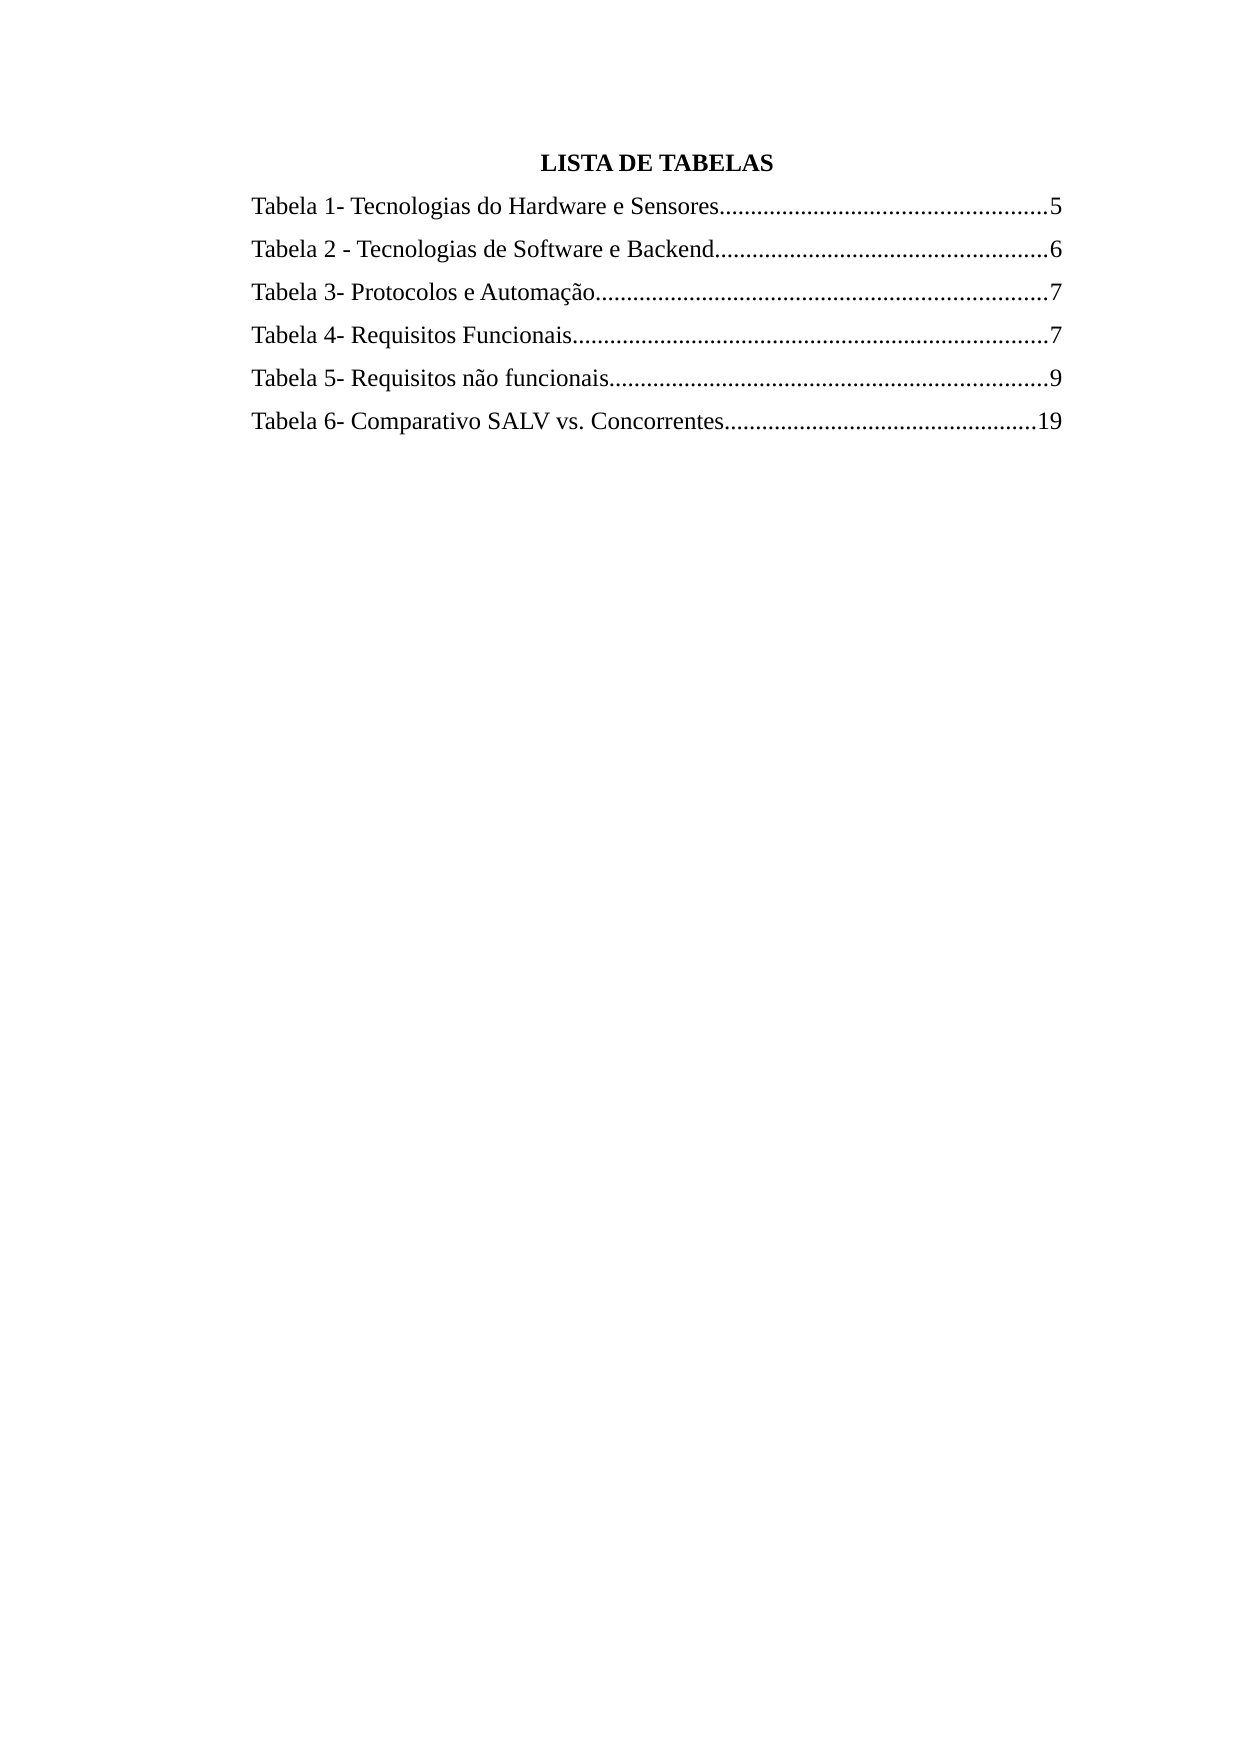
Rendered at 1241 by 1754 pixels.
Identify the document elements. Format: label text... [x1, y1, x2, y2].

text Tabela 4- Requisitos Funcionais 7 [177, 320, 1063, 349]
text Tabela 2 - Tecnologias de Software e Backend 6 [177, 234, 1063, 263]
text Tabela 6- Comparativo SALV vs. Concorrentes 19 [177, 406, 1063, 435]
text Tabela 5- Requisitos não funcionais 9 [177, 363, 1063, 392]
text Tabela 1- Tecnologias do Hardware e Sensores 5 [177, 191, 1063, 219]
text LISTA DE TABELAS [177, 148, 1063, 176]
text Tabela 3- Protocolos e Automação 7 [177, 277, 1063, 306]
